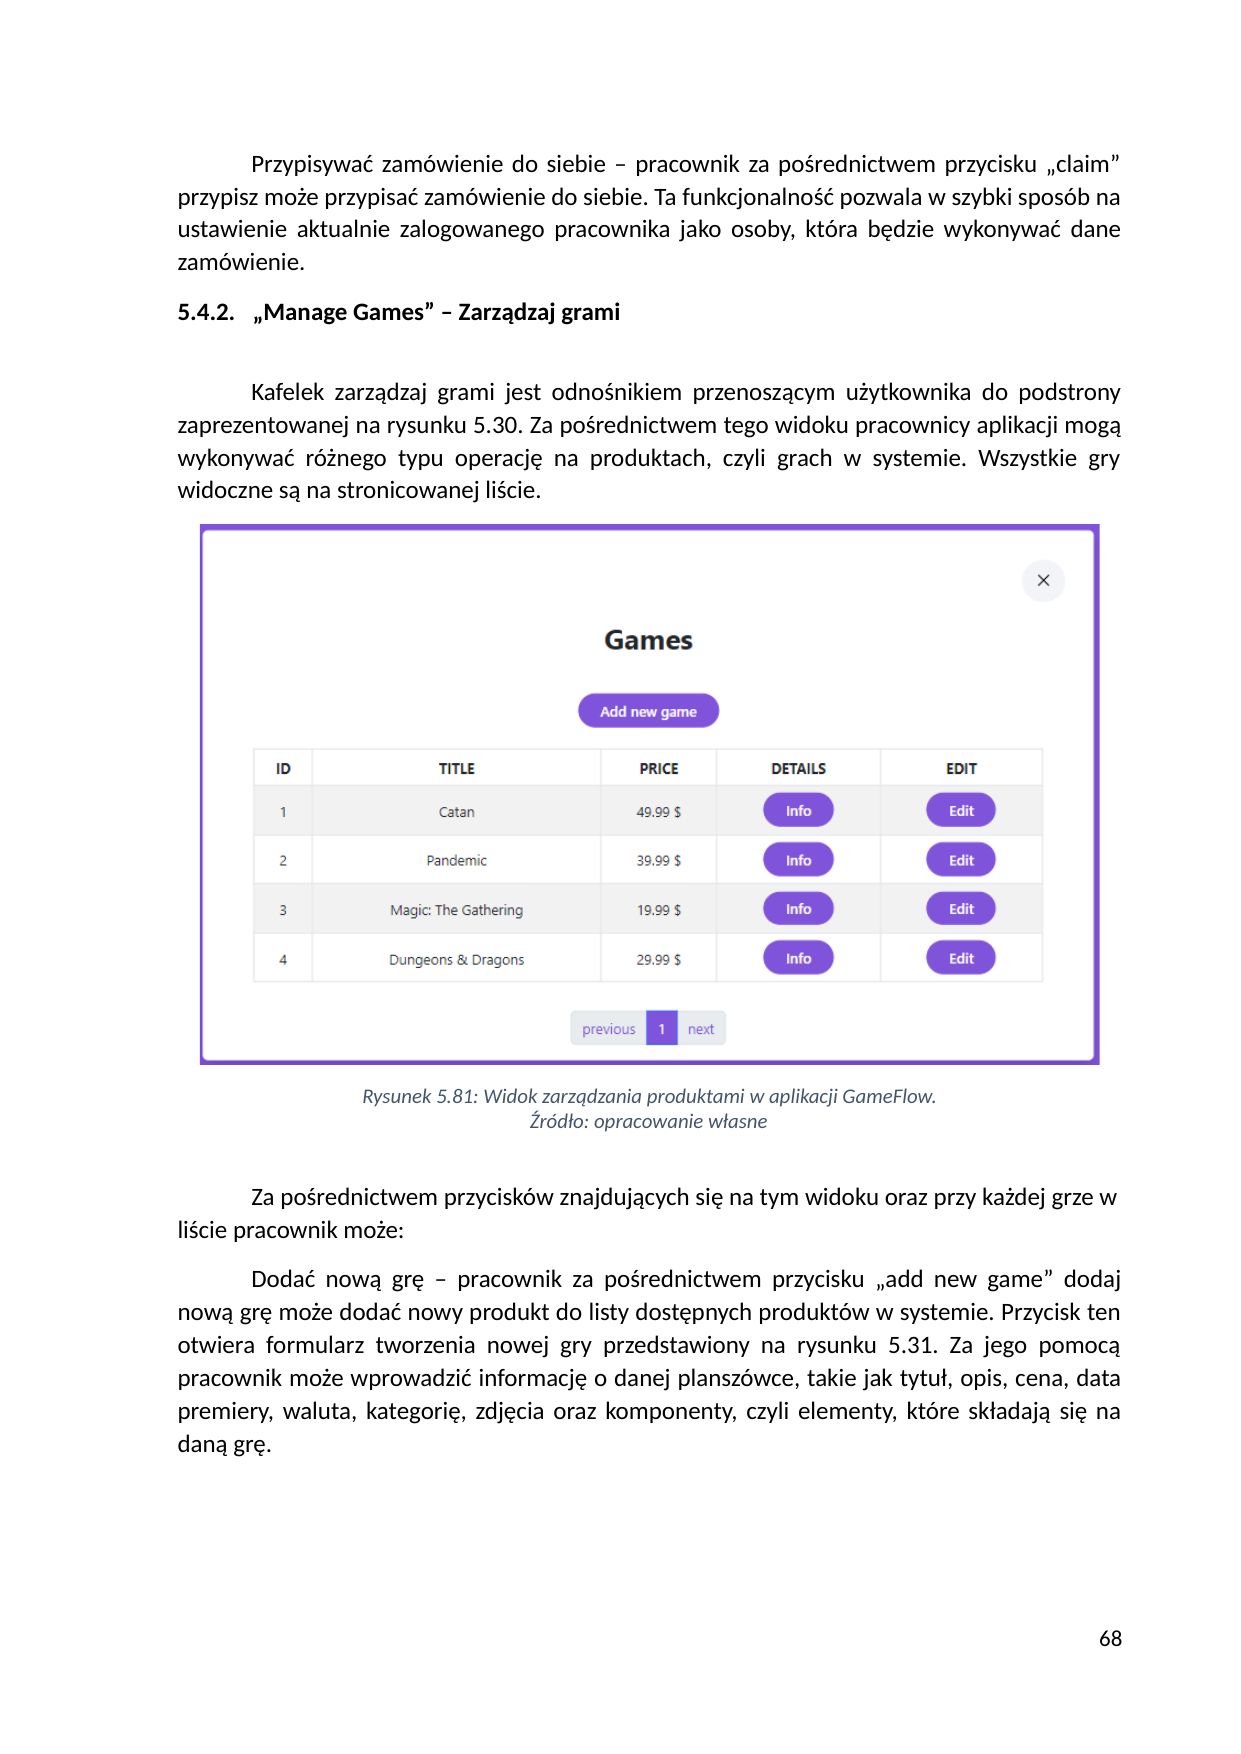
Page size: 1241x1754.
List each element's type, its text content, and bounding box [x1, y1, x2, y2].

text Przypisywać zamówienie do siebie – pracownik za pośrednictwem przycisku „claim” przypisz może przypisać zamówienie do siebie. Ta funkcjonalność pozwala w szybki sposób na ustawienie aktualnie zalogowanego pracownika jako osoby, która będzie wykonywać dane zamówienie. [177, 148, 1122, 277]
text Kafelek zarządzaj grami jest odnośnikiem przenoszącym użytkownika do podstrony zaprezentowanej na rysunku 5.30. Za pośrednictwem tego widoku pracownicy aplikacji mogą wykonywać różnego typu operację na produktach, czyli grach w systemie. Wszystkie gry widoczne są na stronicowanej liście. [177, 376, 1122, 505]
text Źródło: opracowanie własne [177, 1109, 1122, 1134]
picture [199, 524, 1100, 1065]
subtitle „Manage Games” – Zarządzaj grami [177, 296, 1122, 327]
text Dodać nową grę – pracownik za pośrednictwem przycisku „add new game” dodaj nową grę może dodać nowy produkt do listy dostępnych produktów w systemie. Przycisk ten otwiera formularz tworzenia nowej gry przedstawiony na rysunku 5.31. Za jego pomocą pracownik może wprowadzić informację o danej planszówce, takie jak tytuł, opis, cena, data premiery, waluta, kategorię, zdjęcia oraz komponenty, czyli elementy, które składają się na daną grę. [177, 1263, 1122, 1458]
text Za pośrednictwem przycisków znajdujących się na tym widoku oraz przy każdej grze w liście pracownik może: [177, 1181, 1122, 1244]
